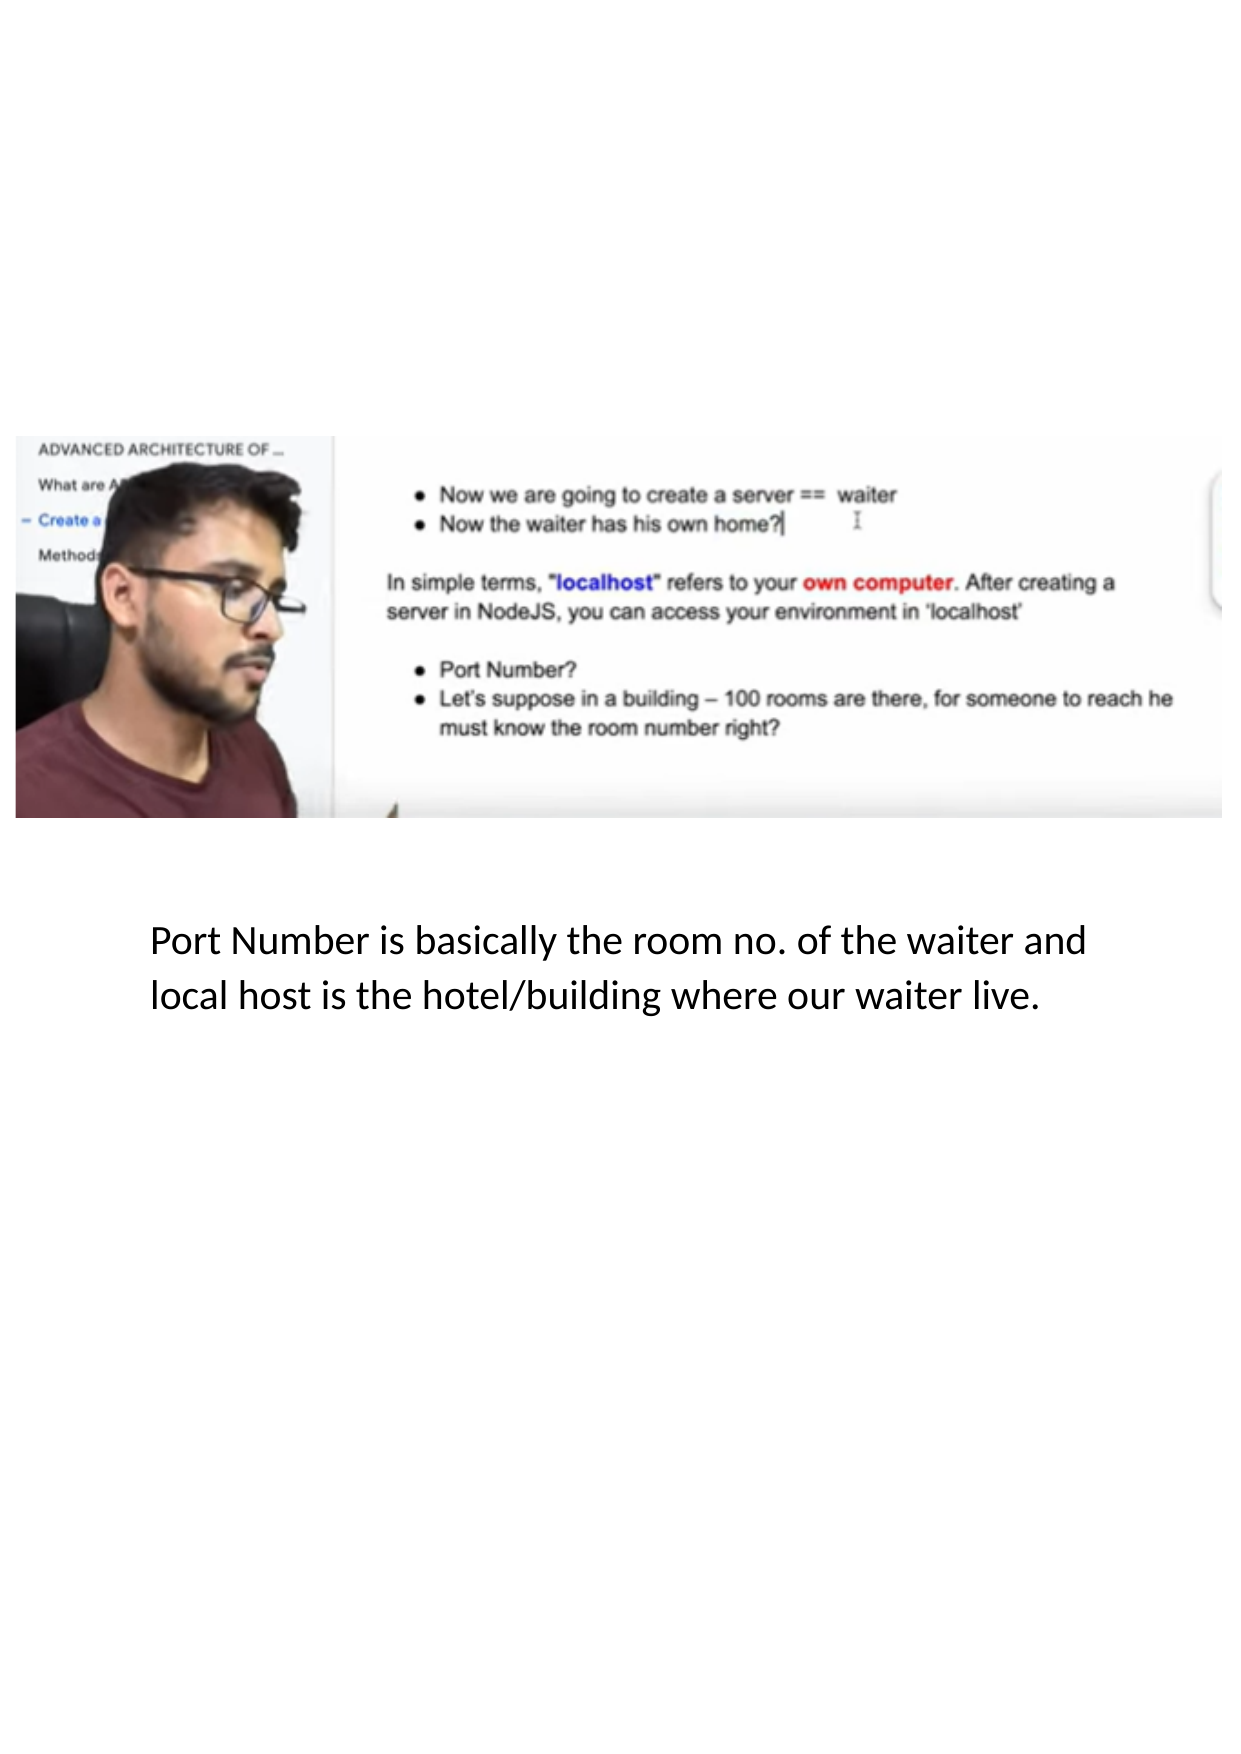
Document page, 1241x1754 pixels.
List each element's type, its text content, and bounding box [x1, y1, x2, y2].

text Port Number is basically the room no. of the waiter and local host is the hotel/building where our waiter live. [150, 914, 1090, 1020]
picture [15, 436, 1222, 818]
